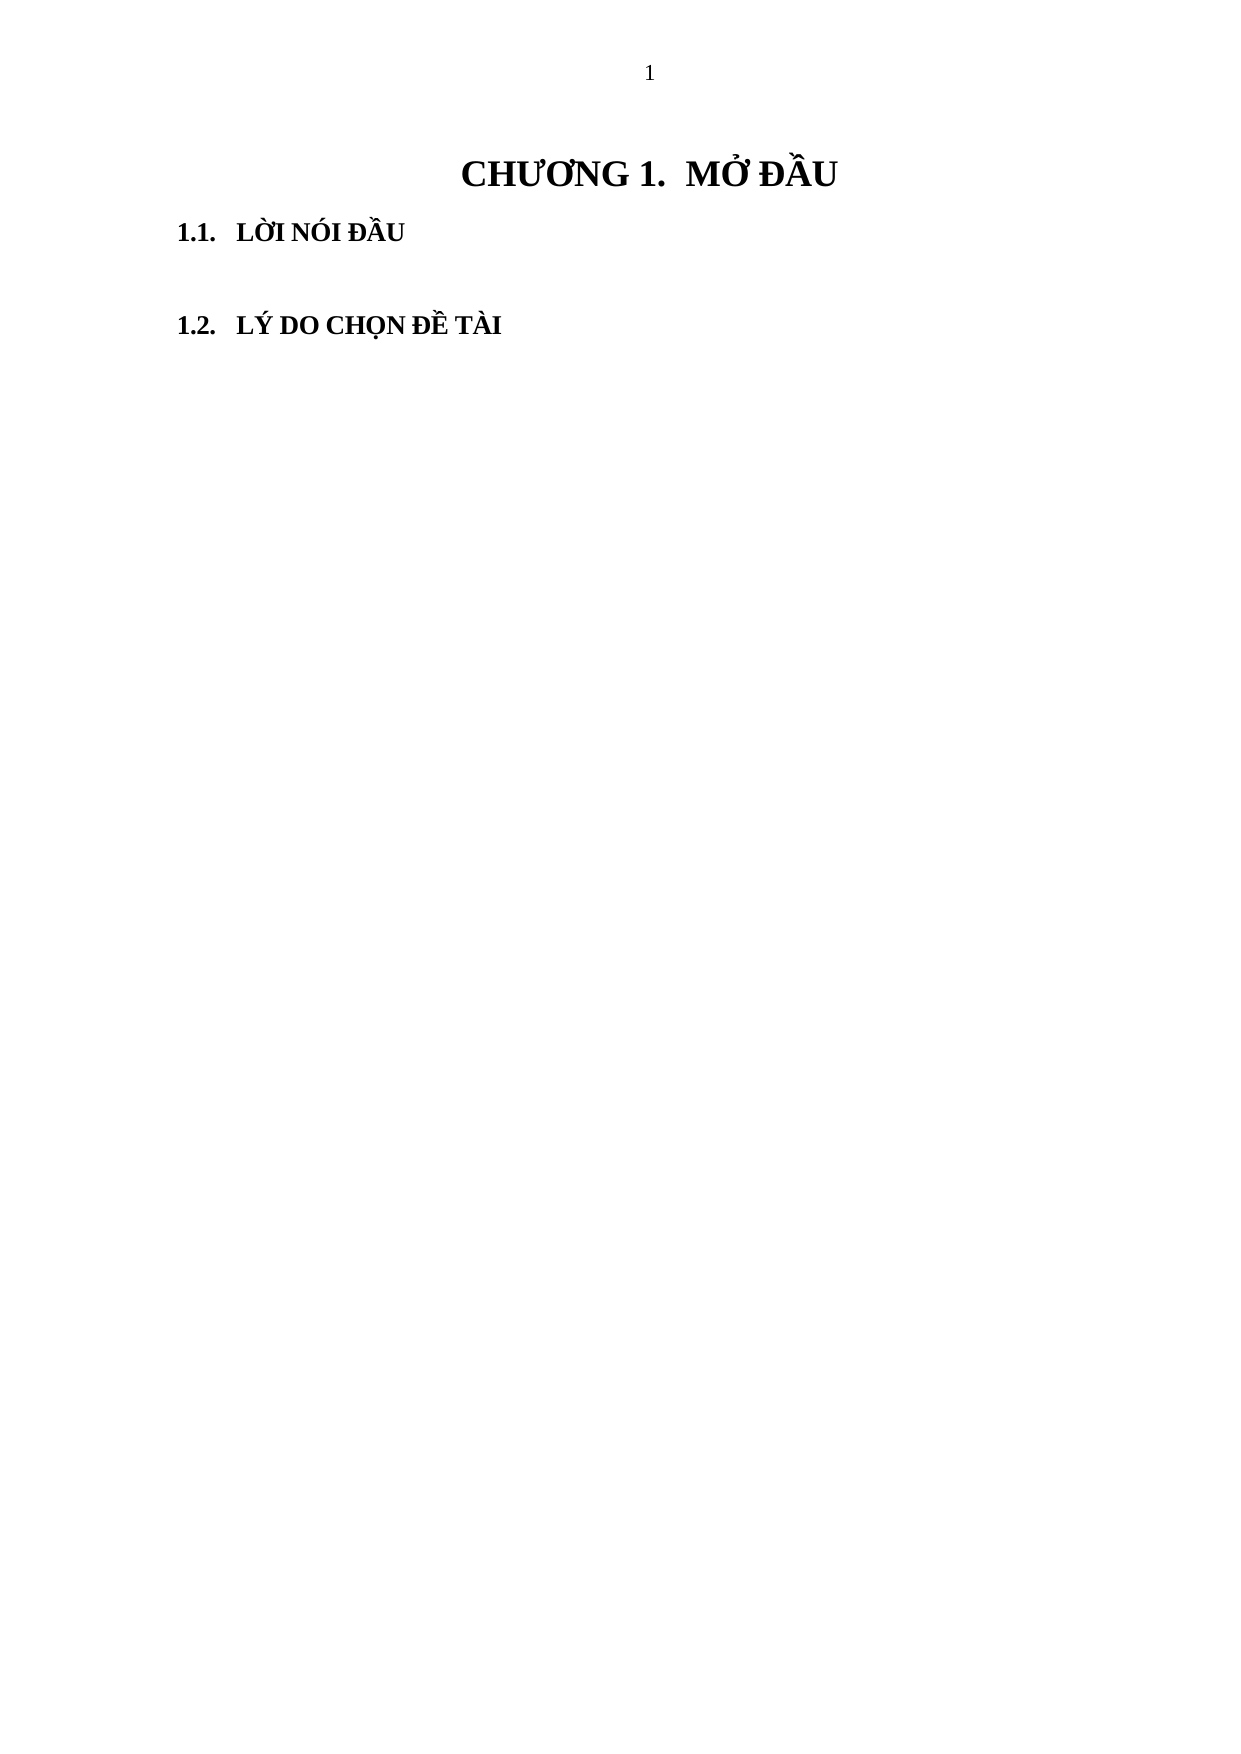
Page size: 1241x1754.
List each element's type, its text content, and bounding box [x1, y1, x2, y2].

list LỜI NÓI ĐẦU [177, 216, 1122, 247]
list LÝ DO CHỌN ĐỀ TÀI [177, 309, 1122, 341]
list MỞ ĐẦU [177, 151, 1122, 194]
